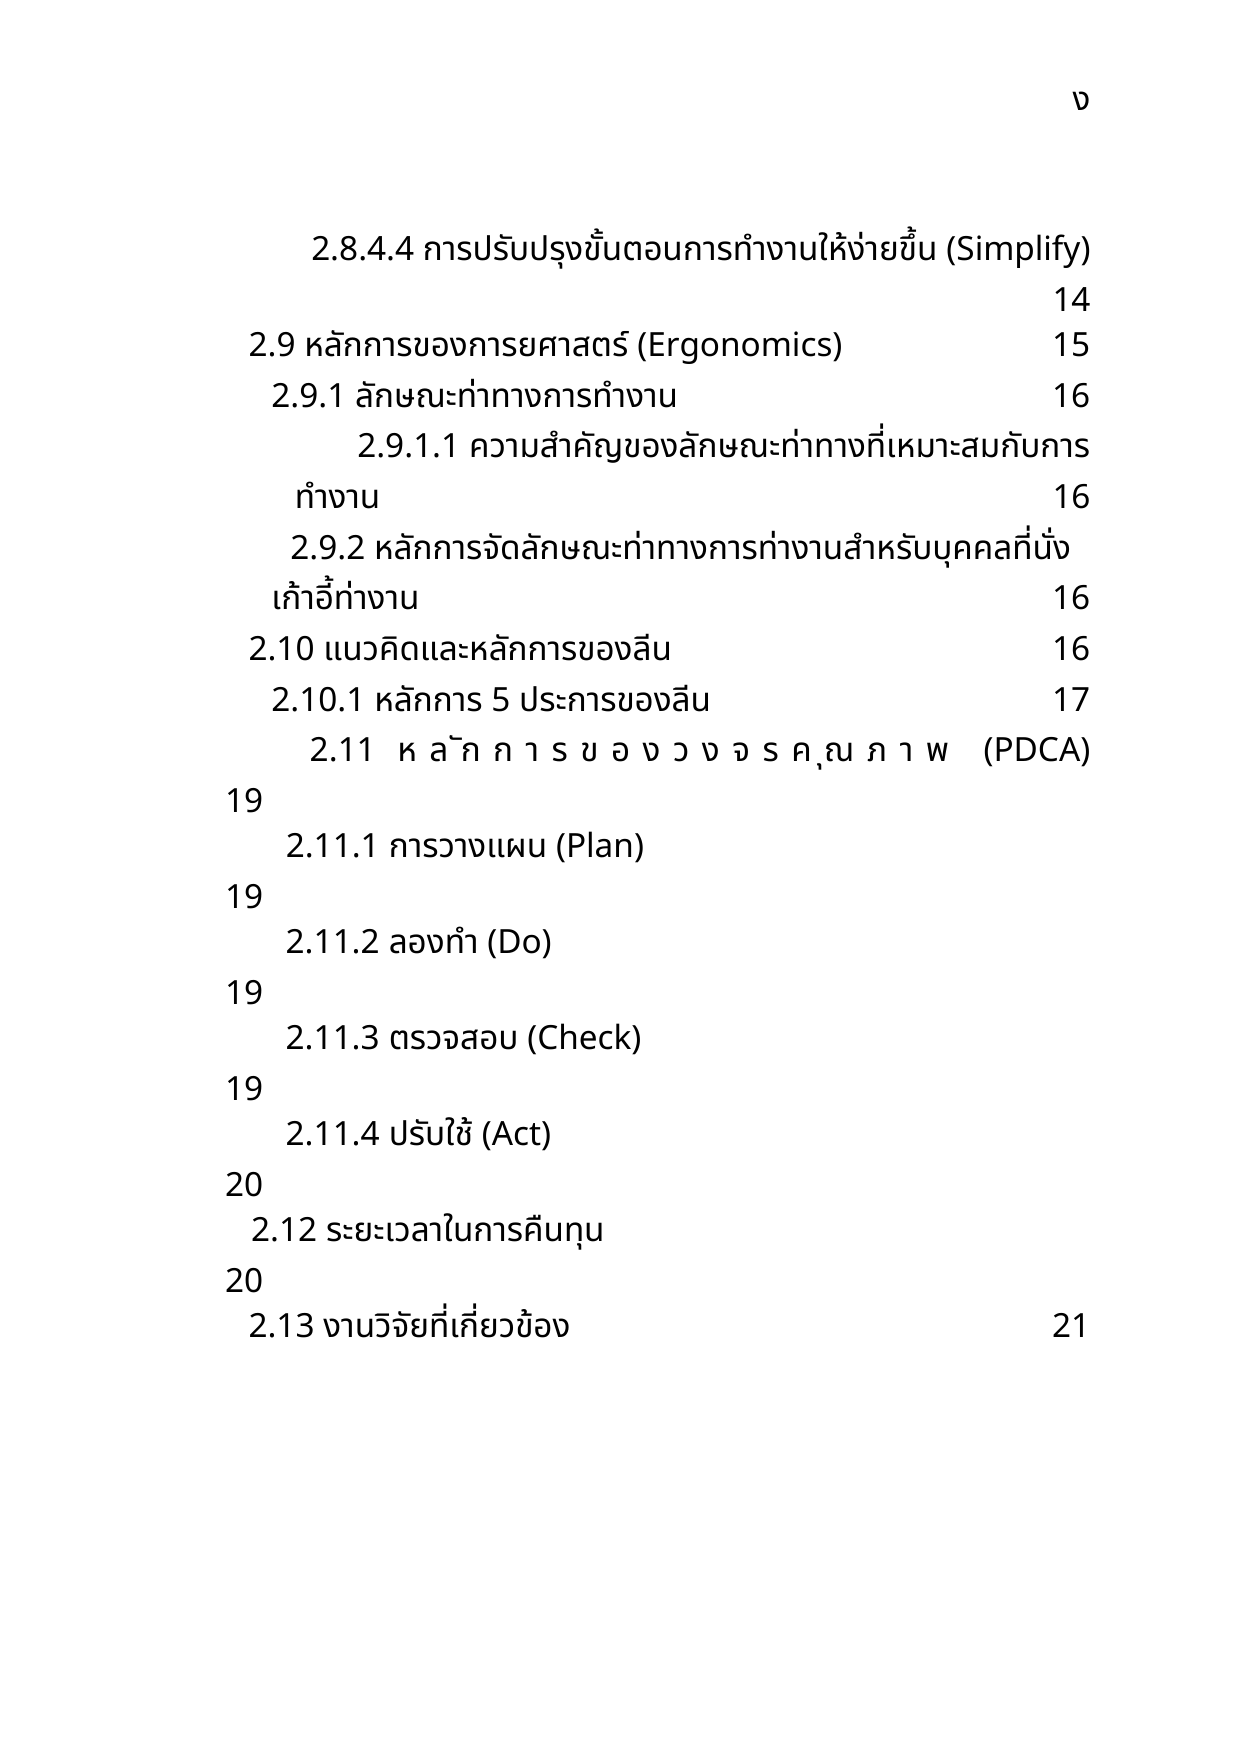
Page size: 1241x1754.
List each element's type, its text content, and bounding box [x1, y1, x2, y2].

text 2.9 หลักการของการยศาสตร์ (Ergonomics) 15 [248, 321, 1090, 372]
text 2.11.4 ปรับใช้ (Act) 20 [225, 1110, 1090, 1206]
text 2.9.1 ลักษณะท่าทางการทำงาน 16 [271, 372, 1090, 422]
text 2.11.2 ลองทำ (Do) 19 [225, 918, 1090, 1014]
text 2.11 หลักการของวงจรคุณภาพ (PDCA) 19 [225, 726, 1090, 822]
text 2.12 ระยะเวลาในการคืนทุน 20 [225, 1206, 1090, 1302]
text 2.8.4.4 การปรับปรุงขั้นตอนการทำงานให้ง่ายขึ้น (Simplify) 14 [294, 225, 1090, 321]
text 2.9.1.1 ความสำคัญของลักษณะท่าทางที่เหมาะสมกับการทำงาน 16 [294, 422, 1090, 523]
text 2.10.1 หลักการ 5 ประการของลีน 17 [271, 675, 1090, 726]
text 2.11.1 การวางแผน (Plan) 19 [225, 822, 1090, 918]
text 2.11.3 ตรวจสอบ (Check) 19 [225, 1014, 1090, 1110]
text 2.13 งานวิจัยที่เกี่ยวข้อง 21 [248, 1302, 1090, 1353]
text 2.9.2 หลักการจัดลักษณะท่าทางการท่างานสำหรับบุคคลที่นั่งเก้าอี้ท่างาน 16 [271, 523, 1090, 625]
text 2.10 แนวคิดและหลักการของลีน 16 [248, 625, 1090, 675]
